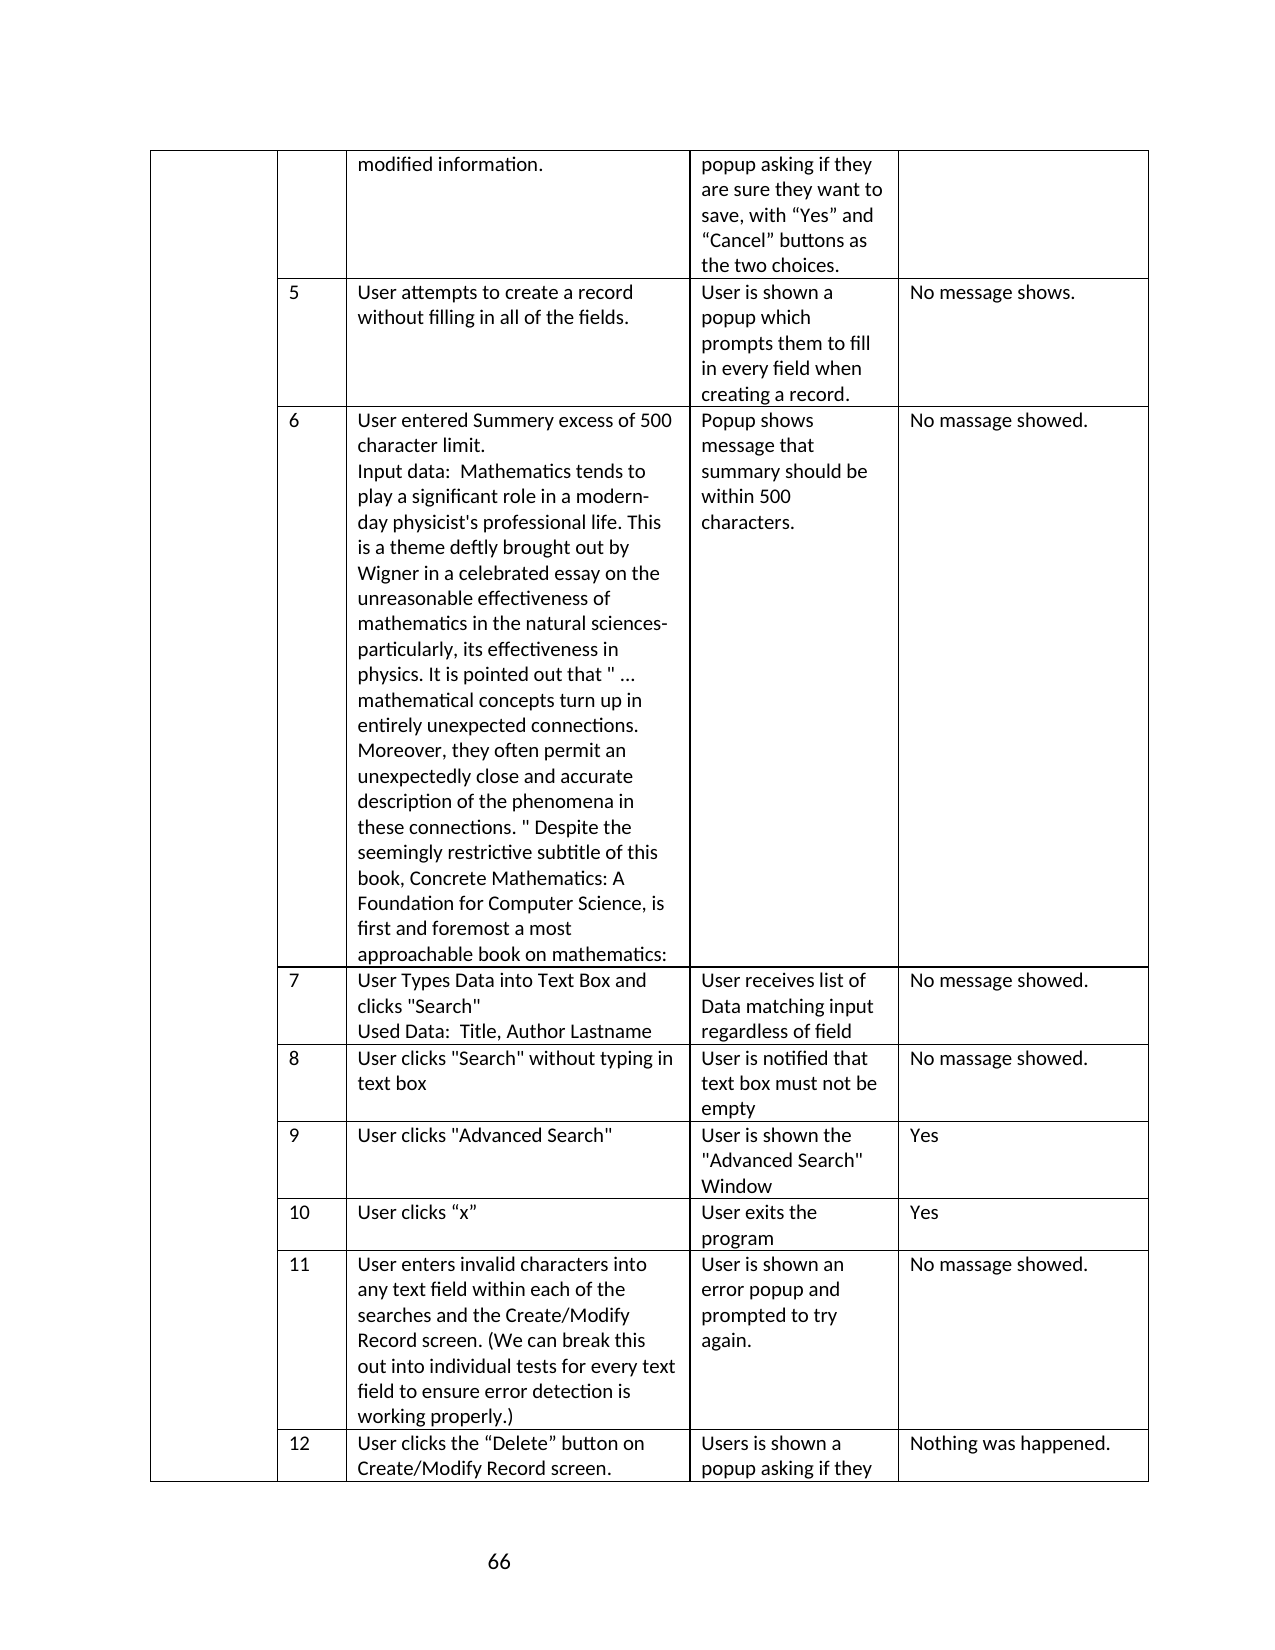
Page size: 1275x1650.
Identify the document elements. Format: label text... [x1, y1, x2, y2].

table_cell No massage showed. [899, 1251, 1148, 1429]
table_cell User exits the program [691, 1199, 898, 1250]
table_cell 5 [278, 279, 346, 406]
table_cell User enters invalid characters into any text field within each of the searches and the Create/Modify Record screen. (We can break this out into individual tests for every text field to ensure error detection is working properly.) [347, 1251, 689, 1429]
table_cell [347, 1430, 689, 1481]
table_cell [347, 151, 689, 278]
table_cell User attempts to create a record without filling in all of the fields. [347, 279, 689, 406]
table_cell No message showed. [899, 968, 1148, 1044]
table_cell User is shown a popup which prompts them to fill in every field when creating a record. [691, 279, 898, 406]
table_cell Yes [899, 1122, 1148, 1198]
table_cell User is notified that text box must not be empty [691, 1045, 898, 1121]
table_cell User Types Data into Text Box and clicks "Search" Used Data: Title, Author Lastname [347, 968, 689, 1044]
table_cell User receives list of Data matching input regardless of field [691, 968, 898, 1044]
table_cell 7 [278, 968, 346, 1044]
table_cell 4 [278, 151, 346, 278]
table_cell No message shows. [899, 279, 1148, 406]
table_cell No massage showed. [899, 1045, 1148, 1121]
table_cell Popup shows message that summary should be within 500 characters. [691, 407, 898, 966]
table_cell No massage showed. [899, 407, 1148, 966]
table_cell 8 [278, 1045, 346, 1121]
table_cell 6 [278, 407, 346, 966]
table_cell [899, 1430, 1148, 1481]
table_cell 11 [278, 1251, 346, 1429]
table_cell 10 [278, 1199, 346, 1250]
table_cell User clicks "Search" without typing in text box [347, 1045, 689, 1121]
table_cell 9 [278, 1122, 346, 1198]
table_cell No [899, 151, 1148, 278]
table_cell User is shown the "Advanced Search" Window [691, 1122, 898, 1198]
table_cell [691, 151, 898, 278]
table_cell User is shown an error popup and prompted to try again. [691, 1251, 898, 1429]
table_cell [691, 1430, 898, 1481]
table_cell Yes [899, 1199, 1148, 1250]
table_cell User clicks "Advanced Search" [347, 1122, 689, 1198]
table_cell User entered Summery excess of 500 character limit. Input data: Mathematics tends to play a significant role in a modern-day physicist's professional life. This is a theme deftly brought out by Wigner in a celebrated essay on the unreasonable effectiveness of mathematics in the natural sciences-particularly, its effectiveness in physics. It is pointed out that " ... mathematical concepts turn up in entirely unexpected connections. Moreover, they often permit an unexpectedly close and accurate description of the phenomena in these connections. " Despite the seemingly restrictive subtitle of this book, Concrete Mathematics: A Foundation for Computer Science, is first and foremost a most approachable book on mathematics: [347, 407, 689, 966]
table_cell 12 [278, 1430, 346, 1481]
table_cell User clicks “x” [347, 1199, 689, 1250]
